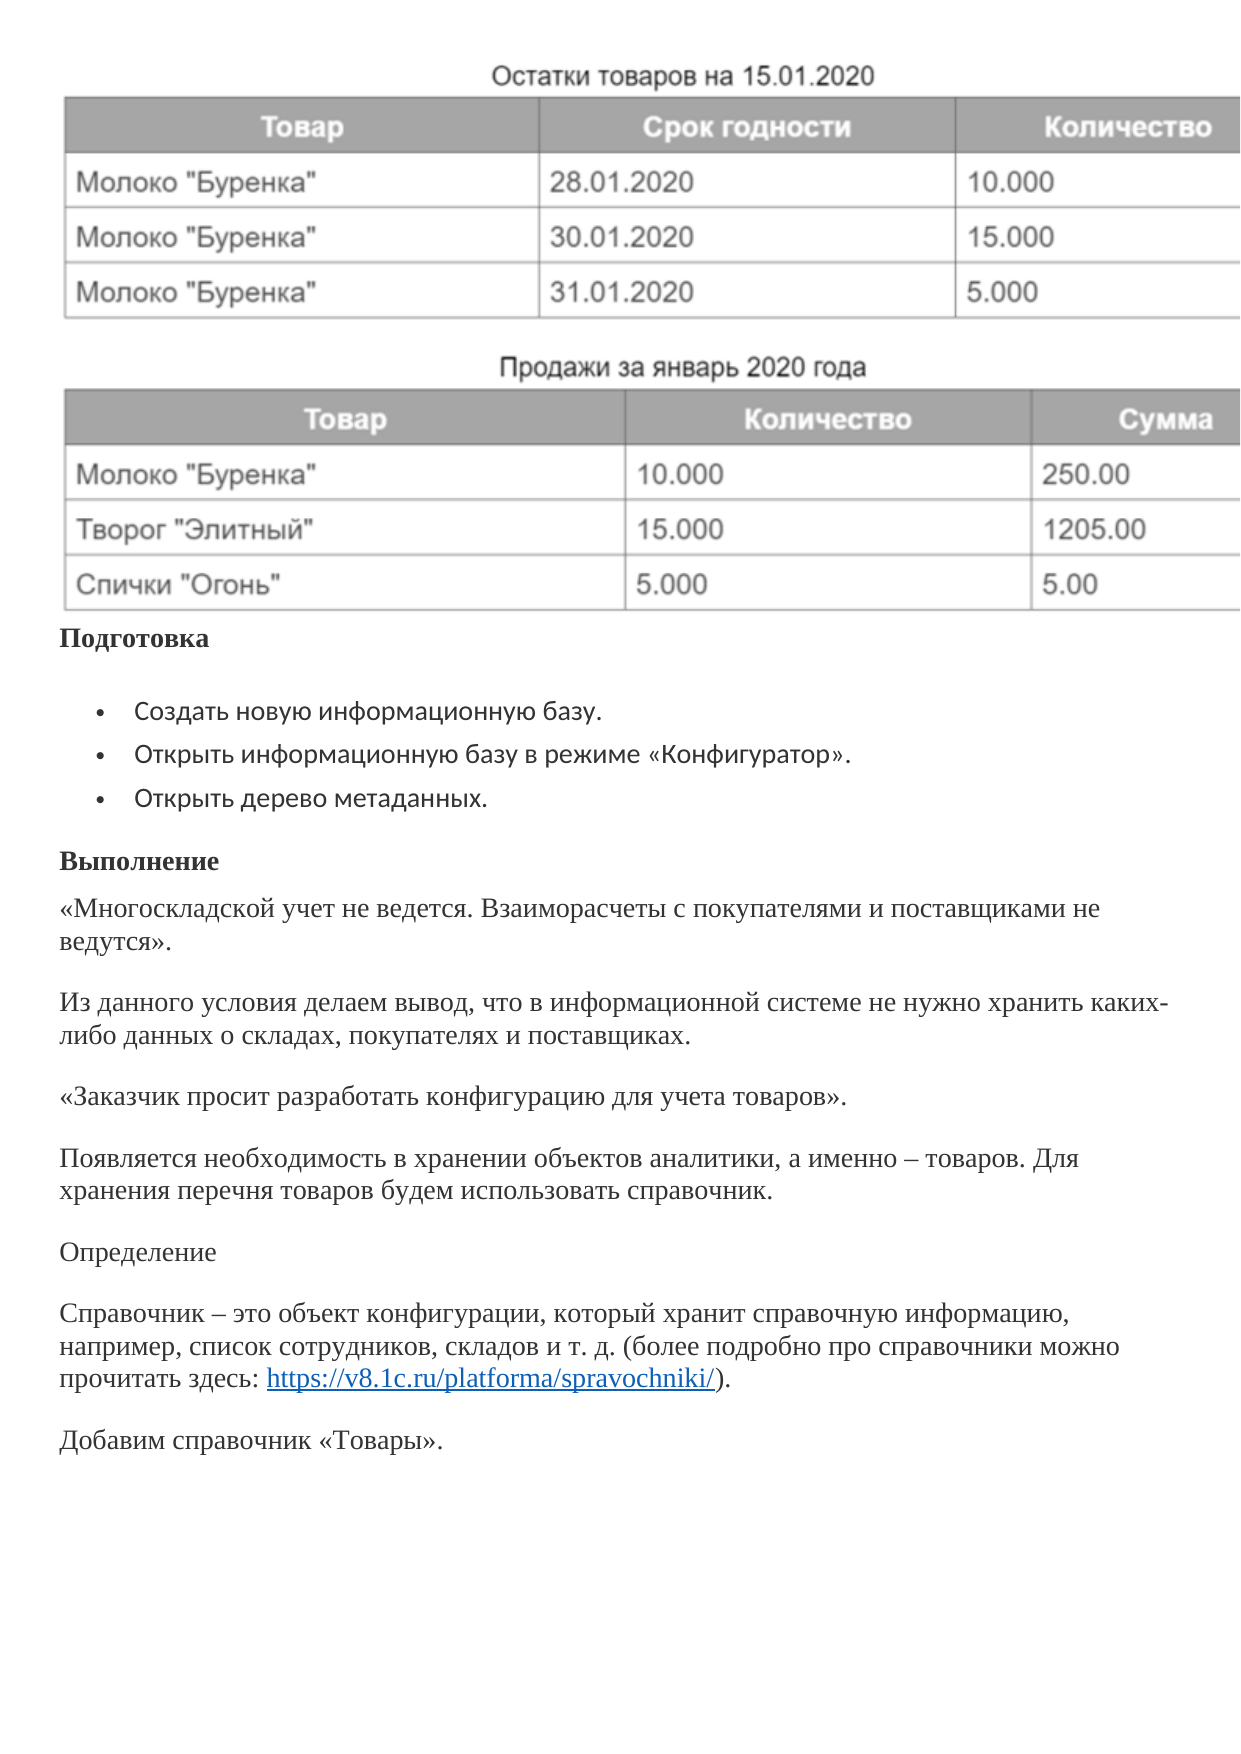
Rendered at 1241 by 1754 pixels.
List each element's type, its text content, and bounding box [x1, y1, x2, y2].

text Определение [59, 1235, 1181, 1267]
list Открыть информационную базу в режиме «Конфигуратор». [97, 727, 1181, 771]
subtitle Подготовка [59, 622, 1181, 654]
picture [59, 59, 1241, 622]
text Справочник – это объект конфигурации, который хранит справочную информацию, например, список сотрудников, складов и т. д. (более подробно про справочники можно прочитать здесь: https://v8.1c.ru/platforma/spravochniki/). [59, 1297, 1181, 1394]
list Создать новую информационную базу. [97, 683, 1181, 727]
text Из данного условия делаем вывод, что в информационной системе не нужно хранить каких-либо данных о складах, покупателях и поставщиках. [59, 986, 1181, 1050]
subtitle Выполнение [59, 843, 1181, 876]
text Появляется необходимость в хранении объектов аналитики, а именно – товаров. Для хранения перечня товаров будем использовать справочник. [59, 1141, 1181, 1206]
text «Заказчик просит разработать конфигурацию для учета товаров». [59, 1079, 1181, 1112]
text Добавим справочник «Товары». [59, 1423, 1181, 1455]
text «Многоскладской учет не ведется. Взаиморасчеты с покупателями и поставщиками не ведутся». [59, 892, 1181, 956]
list Открыть дерево метаданных. [97, 771, 1181, 814]
